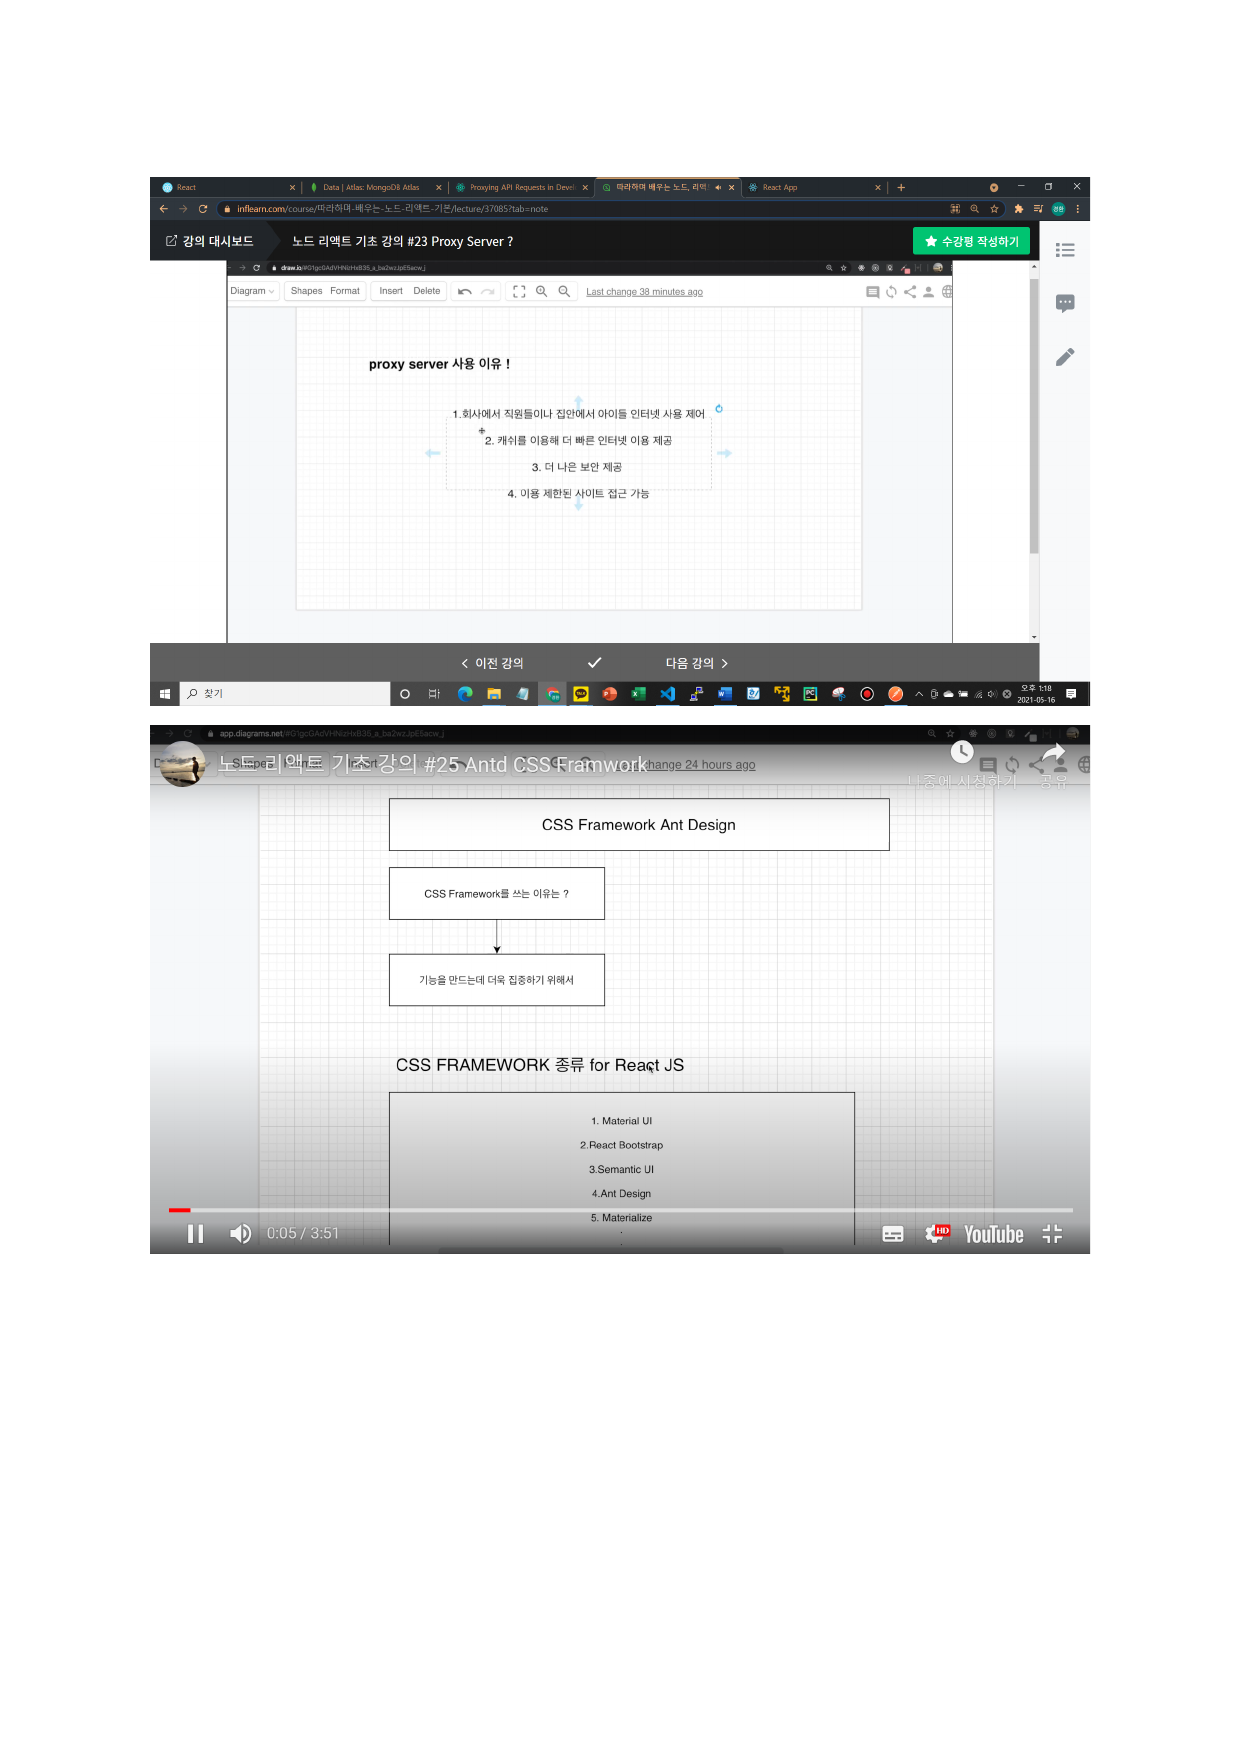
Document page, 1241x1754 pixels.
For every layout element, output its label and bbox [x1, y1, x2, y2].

picture [150, 725, 1091, 1254]
picture [150, 177, 1091, 706]
